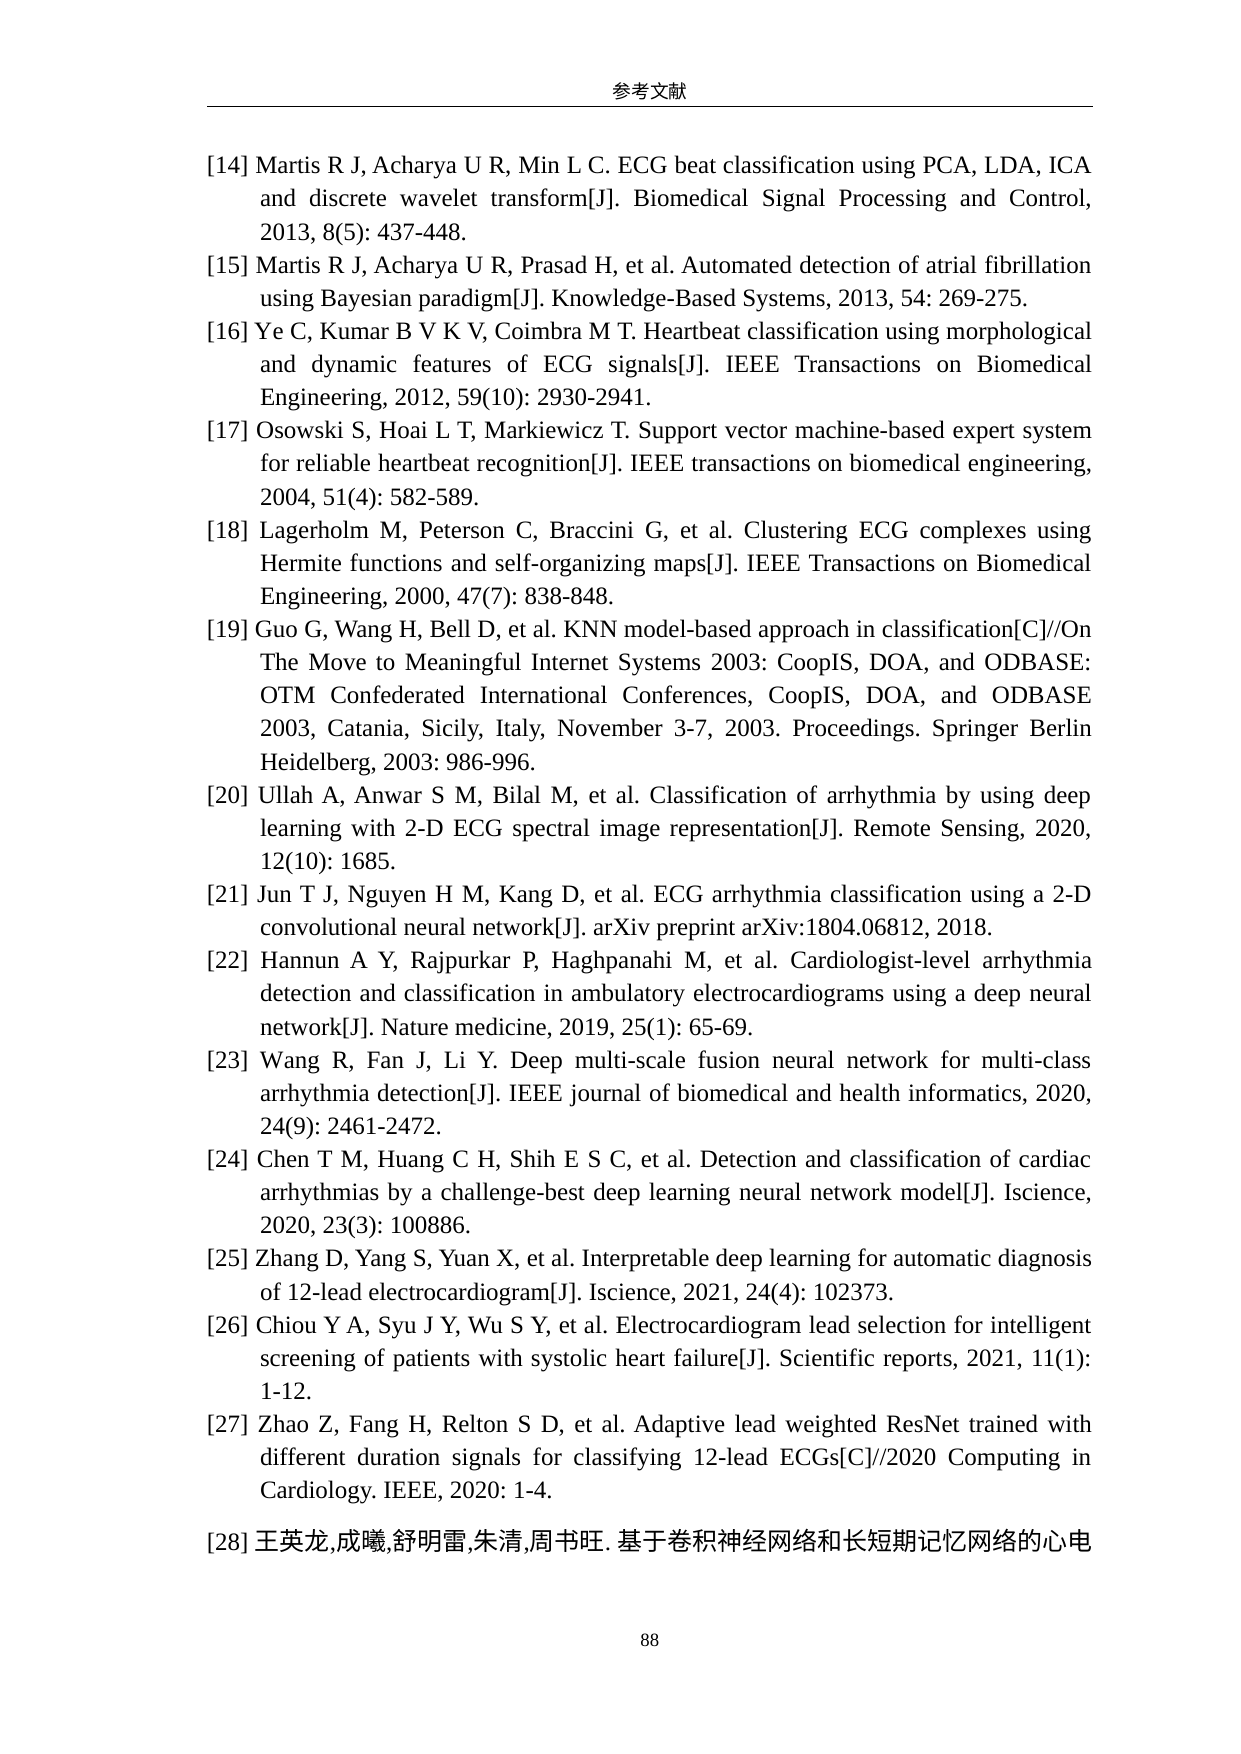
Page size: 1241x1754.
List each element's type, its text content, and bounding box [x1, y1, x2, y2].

list Martis R J, Acharya U R, Min L C. ECG beat classification using PCA, LDA, ICA and discrete wavelet transform[J]. Biomedical Signal Processing and Control, 2013, 8(5): 437-448. [207, 148, 1093, 248]
list Chen T M, Huang C H, Shih E S C, et al. Detection and classification of cardiac arrhythmias by a challenge-best deep learning neural network model[J]. Iscience, 2020, 23(3): 100886. [207, 1142, 1093, 1241]
list Osowski S, Hoai L T, Markiewicz T. Support vector machine-based expert system for reliable heartbeat recognition[J]. IEEE transactions on biomedical engineering, 2004, 51(4): 582-589. [207, 413, 1093, 513]
list Hannun A Y, Rajpurkar P, Haghpanahi M, et al. Cardiologist-level arrhythmia detection and classification in ambulatory electrocardiograms using a deep neural network[J]. Nature medicine, 2019, 25(1): 65-69. [207, 943, 1093, 1043]
list Guo G, Wang H, Bell D, et al. KNN model-based approach in classification[C]//On The Move to Meaningful Internet Systems 2003: CoopIS, DOA, and ODBASE: OTM Confederated International Conferences, CoopIS, DOA, and ODBASE 2003, Catania, Sicily, Italy, November 3-7, 2003. Proceedings. Springer Berlin Heidelberg, 2003: 986-996. [207, 612, 1093, 778]
list Wang R, Fan J, Li Y. Deep multi-scale fusion neural network for multi-class arrhythmia detection[J]. IEEE journal of biomedical and health informatics, 2020, 24(9): 2461-2472. [207, 1043, 1093, 1142]
list Chiou Y A, Syu J Y, Wu S Y, et al. Electrocardiogram lead selection for intelligent screening of patients with systolic heart failure[J]. Scientific reports, 2021, 11(1): 1-12. [207, 1308, 1093, 1407]
list Jun T J, Nguyen H M, Kang D, et al. ECG arrhythmia classification using a 2-D convolutional neural network[J]. arXiv preprint arXiv:1804.06812, 2018. [207, 877, 1093, 943]
list Zhao Z, Fang H, Relton S D, et al. Adaptive lead weighted ResNet trained with different duration signals for classifying 12-lead ECGs[C]//2020 Computing in Cardiology. IEEE, 2020: 1-4. [207, 1407, 1093, 1506]
list Lagerholm M, Peterson C, Braccini G, et al. Clustering ECG complexes using Hermite functions and self-organizing maps[J]. IEEE Transactions on Biomedical Engineering, 2000, 47(7): 838-848. [207, 513, 1093, 612]
list Martis R J, Acharya U R, Prasad H, et al. Automated detection of atrial fibrillation using Bayesian paradigm[J]. Knowledge-Based Systems, 2013, 54: 269-275. [207, 248, 1093, 314]
list Ye C, Kumar B V K V, Coimbra M T. Heartbeat classification using morphological and dynamic features of ECG signals[J]. IEEE Transactions on Biomedical Engineering, 2012, 59(10): 2930-2941. [207, 314, 1093, 413]
list Zhang D, Yang S, Yuan X, et al. Interpretable deep learning for automatic diagnosis of 12-lead electrocardiogram[J]. Iscience, 2021, 24(4): 102373. [207, 1241, 1093, 1308]
list Ullah A, Anwar S M, Bilal M, et al. Classification of arrhythmia by using deep learning with 2-D ECG spectral image representation[J]. Remote Sensing, 2020, 12(10): 1685. [207, 778, 1093, 877]
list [207, 1506, 1093, 1573]
